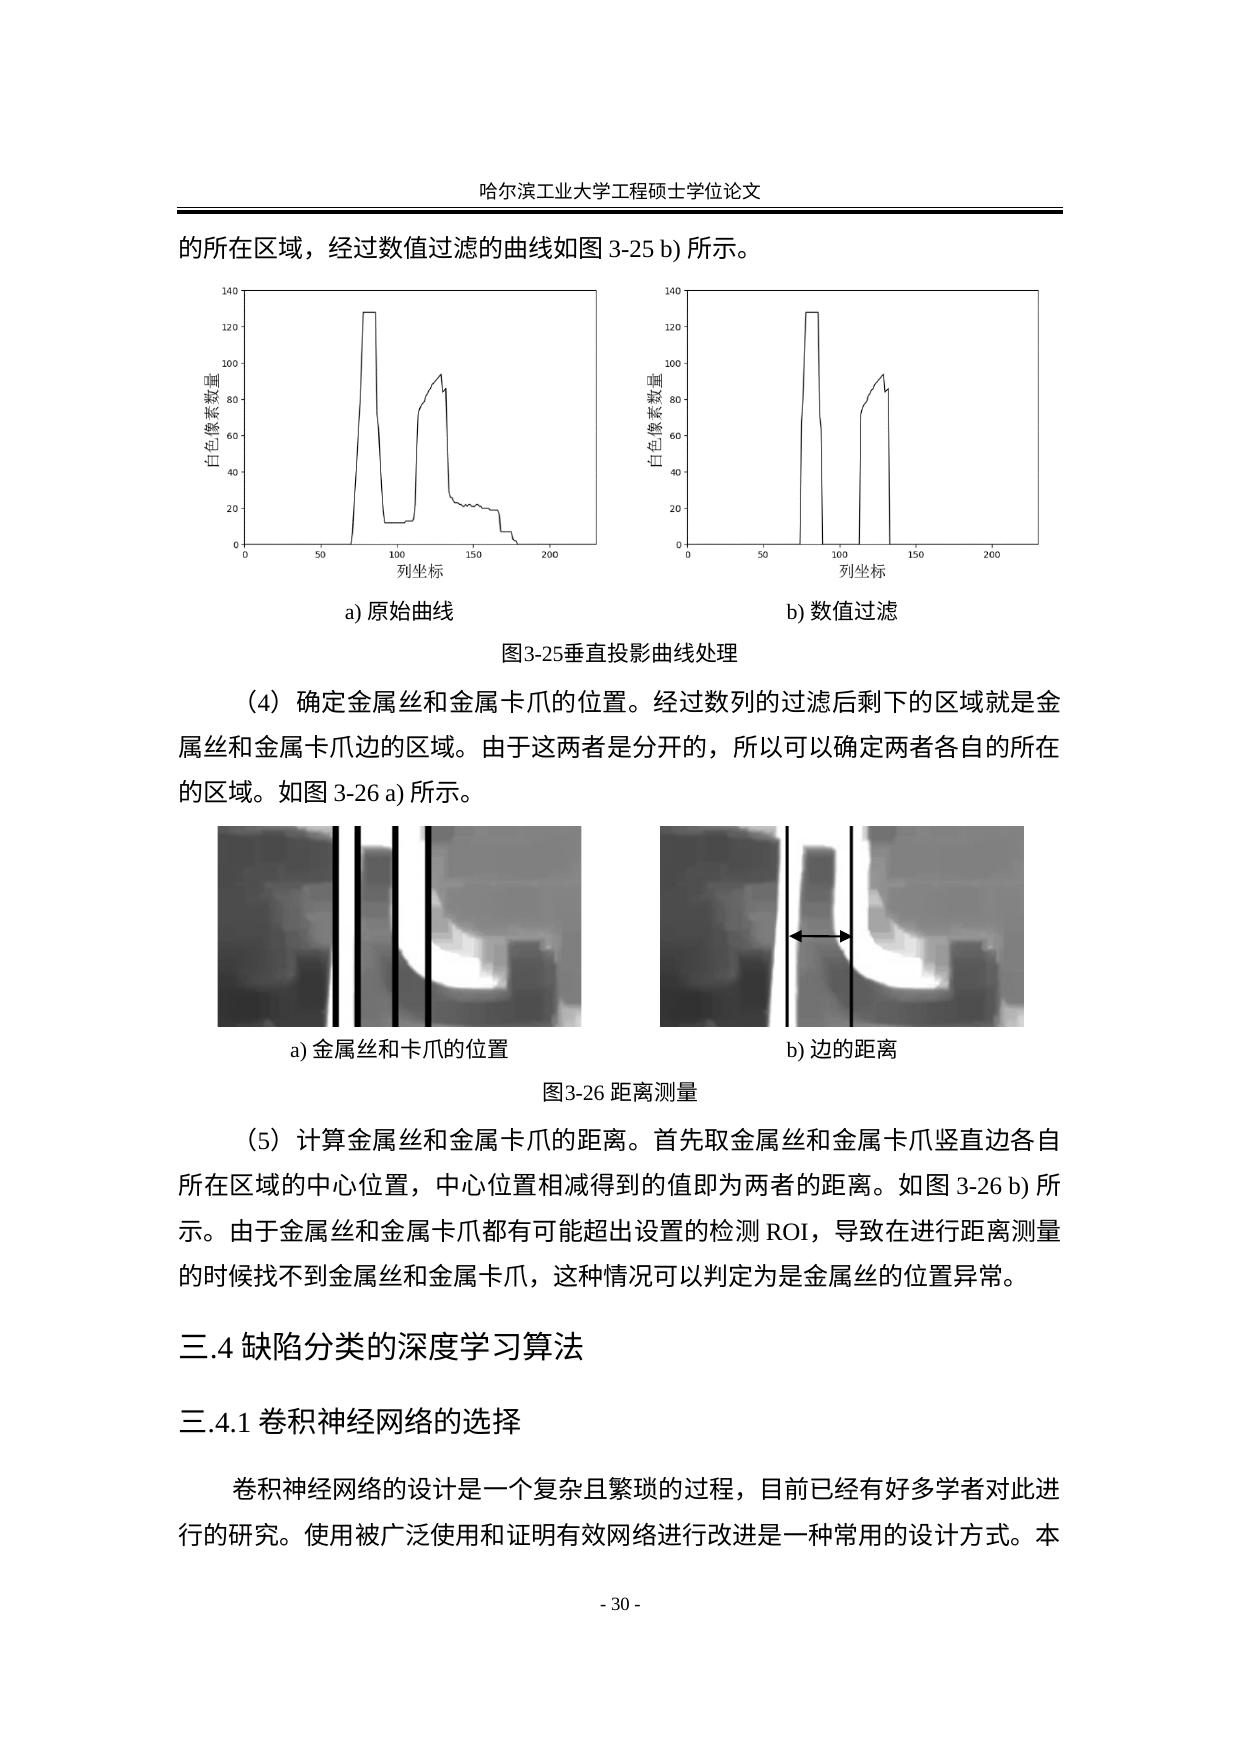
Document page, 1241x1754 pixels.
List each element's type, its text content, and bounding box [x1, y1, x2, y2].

picture [635, 277, 1049, 588]
picture [217, 826, 582, 1027]
table_header a) 原始曲线 [178, 274, 621, 632]
picture [192, 277, 607, 588]
subtitle 卷积神经网络的选择 [178, 1399, 1062, 1441]
table_header b) 边的距离 [621, 818, 1063, 1070]
table_header a) 金属丝和卡爪的位置 [178, 818, 621, 1070]
subtitle 缺陷分类的深度学习算法 [178, 1322, 1062, 1367]
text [178, 228, 1062, 265]
picture [660, 826, 1024, 1027]
table_header b) 数值过滤 [621, 274, 1063, 632]
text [178, 1470, 1062, 1551]
